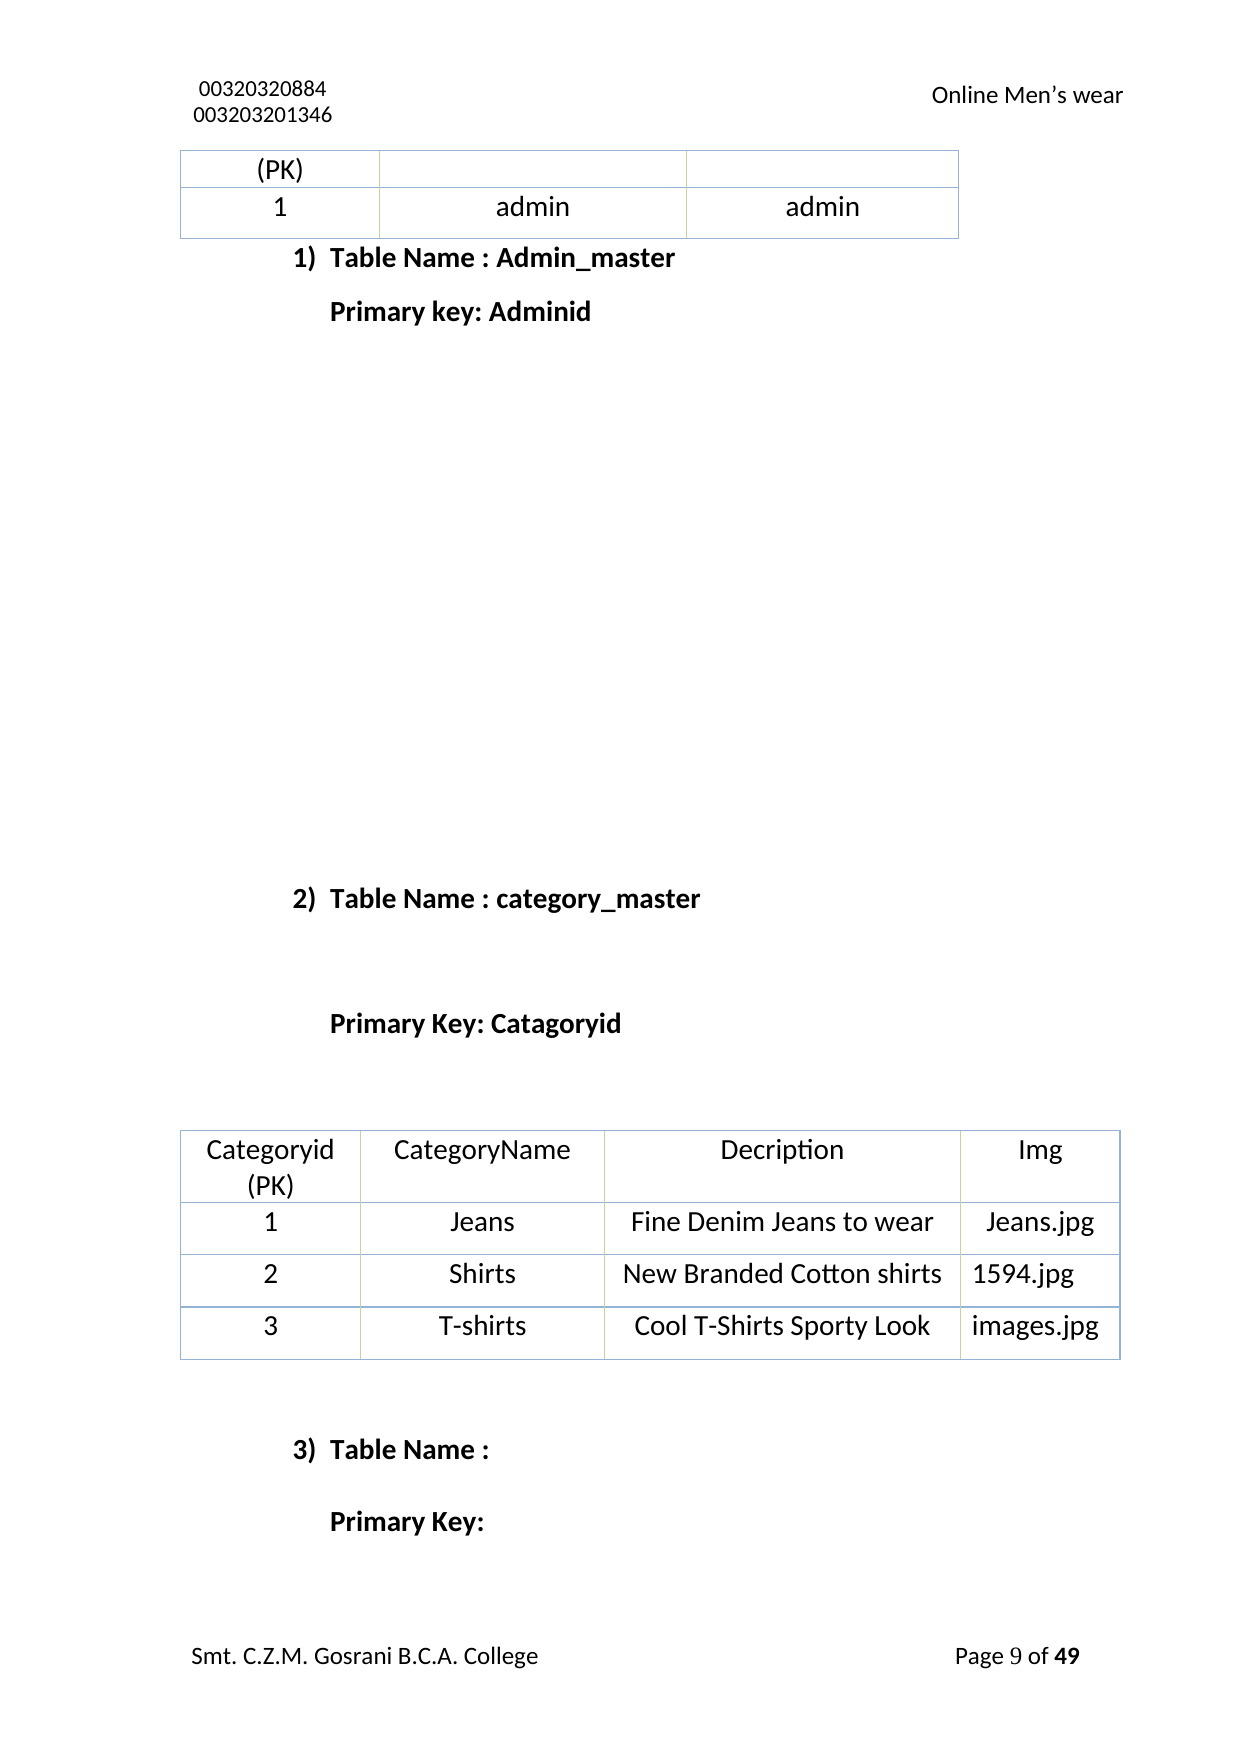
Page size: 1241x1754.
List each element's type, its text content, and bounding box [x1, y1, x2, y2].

table_cell T-shirts [361, 1308, 604, 1359]
list Table Name : [292, 1431, 1090, 1467]
table_header CategoryName [361, 1131, 604, 1202]
table_cell Fine Denim Jeans to wear [605, 1203, 960, 1254]
table_cell admin [380, 188, 686, 238]
table_header Password [687, 151, 958, 187]
list Table Name : category_master [292, 881, 1090, 916]
table_header Categoryid (PK) [181, 1131, 360, 1202]
table_header Decription [605, 1131, 960, 1202]
table_cell 1 [181, 188, 379, 238]
table_cell 1594.jpg [961, 1255, 1119, 1306]
table_cell 1 [181, 1203, 360, 1254]
table_header Username [380, 151, 686, 187]
text Primary Key: Catagoryid [330, 1005, 1090, 1041]
table_cell admin [687, 188, 958, 238]
table_cell 3 [181, 1308, 360, 1359]
text Primary key: Adminid [330, 293, 1090, 328]
table_header Img [961, 1131, 1119, 1202]
table_cell images.jpg [961, 1308, 1119, 1359]
table_cell Shirts [361, 1255, 604, 1306]
table_cell Jeans [361, 1203, 604, 1254]
table_header Adminid (PK) [181, 151, 379, 187]
list Table Name : Admin_master [292, 239, 1090, 275]
table_cell New Branded Cotton shirts [605, 1255, 960, 1306]
table_cell Cool T-Shirts Sporty Look [605, 1308, 960, 1359]
table_cell 2 [181, 1255, 360, 1306]
text Primary Key: [330, 1503, 1090, 1538]
table_cell Jeans.jpg [961, 1203, 1119, 1254]
